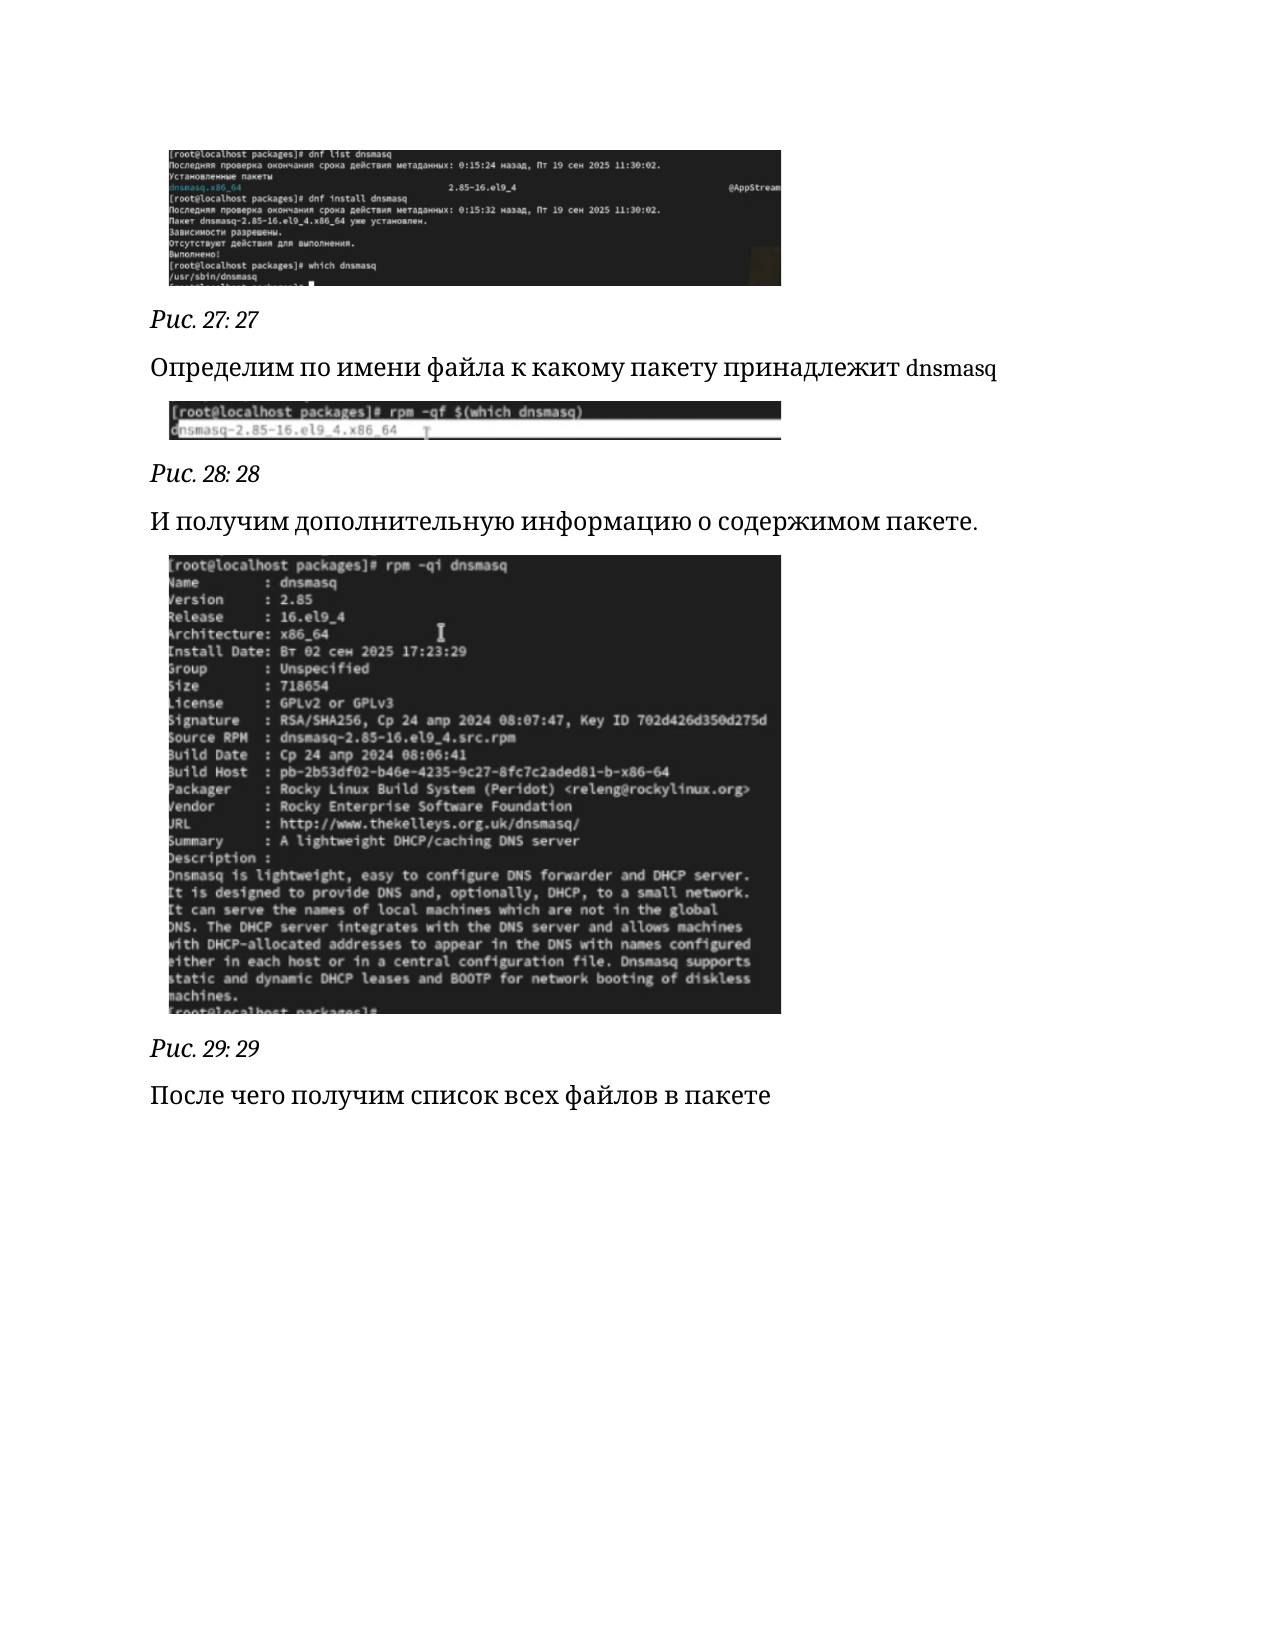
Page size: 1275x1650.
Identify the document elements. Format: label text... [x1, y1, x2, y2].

picture [168, 555, 782, 1014]
text Рис. 27: 27 [150, 306, 1125, 335]
picture [168, 150, 782, 286]
text Определим по имени файла к какому пакету принадлежит dnsmasq [150, 353, 1125, 382]
text Рис. 29: 29 [150, 1034, 1125, 1063]
text Рис. 28: 28 [150, 460, 1125, 489]
picture [168, 401, 782, 440]
text После чего получим список всех файлов в пакете [150, 1082, 1125, 1111]
text И получим дополнительную информацию о содержимом пакете. [150, 508, 1125, 537]
